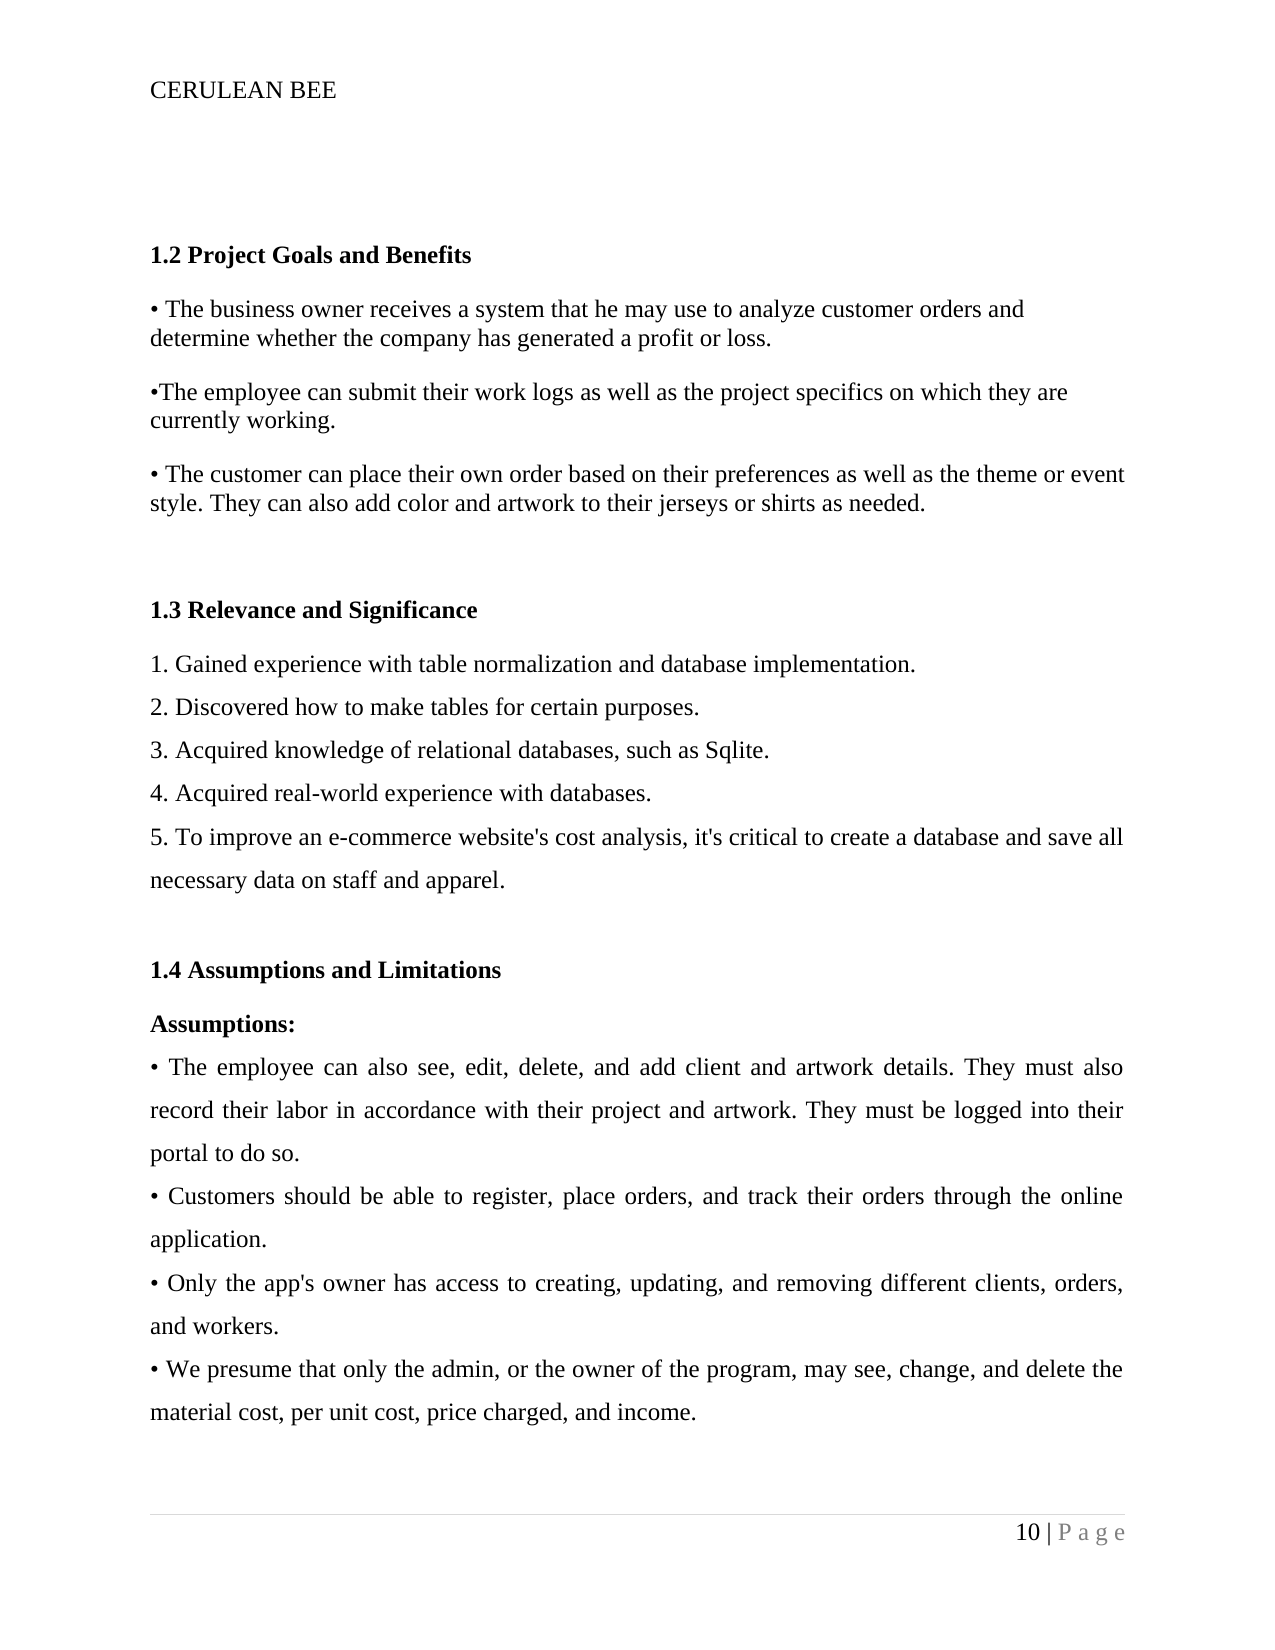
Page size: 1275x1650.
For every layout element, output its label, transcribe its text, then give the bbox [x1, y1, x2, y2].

text 2. Discovered how to make tables for certain purposes. [150, 692, 1125, 721]
text 4. Acquired real-world experience with databases. [150, 778, 1125, 807]
text • Customers should be able to register, place orders, and track their orders through the online application. [150, 1181, 1125, 1253]
text • The business owner receives a system that he may use to analyze customer orders and determine whether the company has generated a profit or loss. [150, 294, 1125, 352]
text •The employee can submit their work logs as well as the project specifics on which they are currently working. [150, 377, 1125, 434]
text • The employee can also see, edit, delete, and add client and artwork details. They must also record their labor in accordance with their project and artwork. They must be logged into their portal to do so. [150, 1052, 1125, 1167]
text 5. To improve an e-commerce website's cost analysis, it's critical to create a database and save all necessary data on staff and apparel. [150, 822, 1125, 893]
text 1.2 Project Goals and Benefits [150, 240, 1125, 269]
text Assumptions: [150, 1009, 1125, 1038]
text 1.3 Relevance and Significance [150, 595, 1125, 624]
text • Only the app's owner has access to creating, updating, and removing different clients, orders, and workers. [150, 1268, 1125, 1339]
text 1.4 Assumptions and Limitations [150, 955, 1125, 984]
text • The customer can place their own order based on their preferences as well as the theme or event style. They can also add color and artwork to their jerseys or shirts as needed. [150, 459, 1125, 517]
text 1. Gained experience with table normalization and database implementation. [150, 649, 1125, 678]
text 3. Acquired knowledge of relational databases, such as Sqlite. [150, 735, 1125, 764]
text • We presume that only the admin, or the owner of the program, may see, change, and delete the material cost, per unit cost, price charged, and income. [150, 1354, 1125, 1426]
